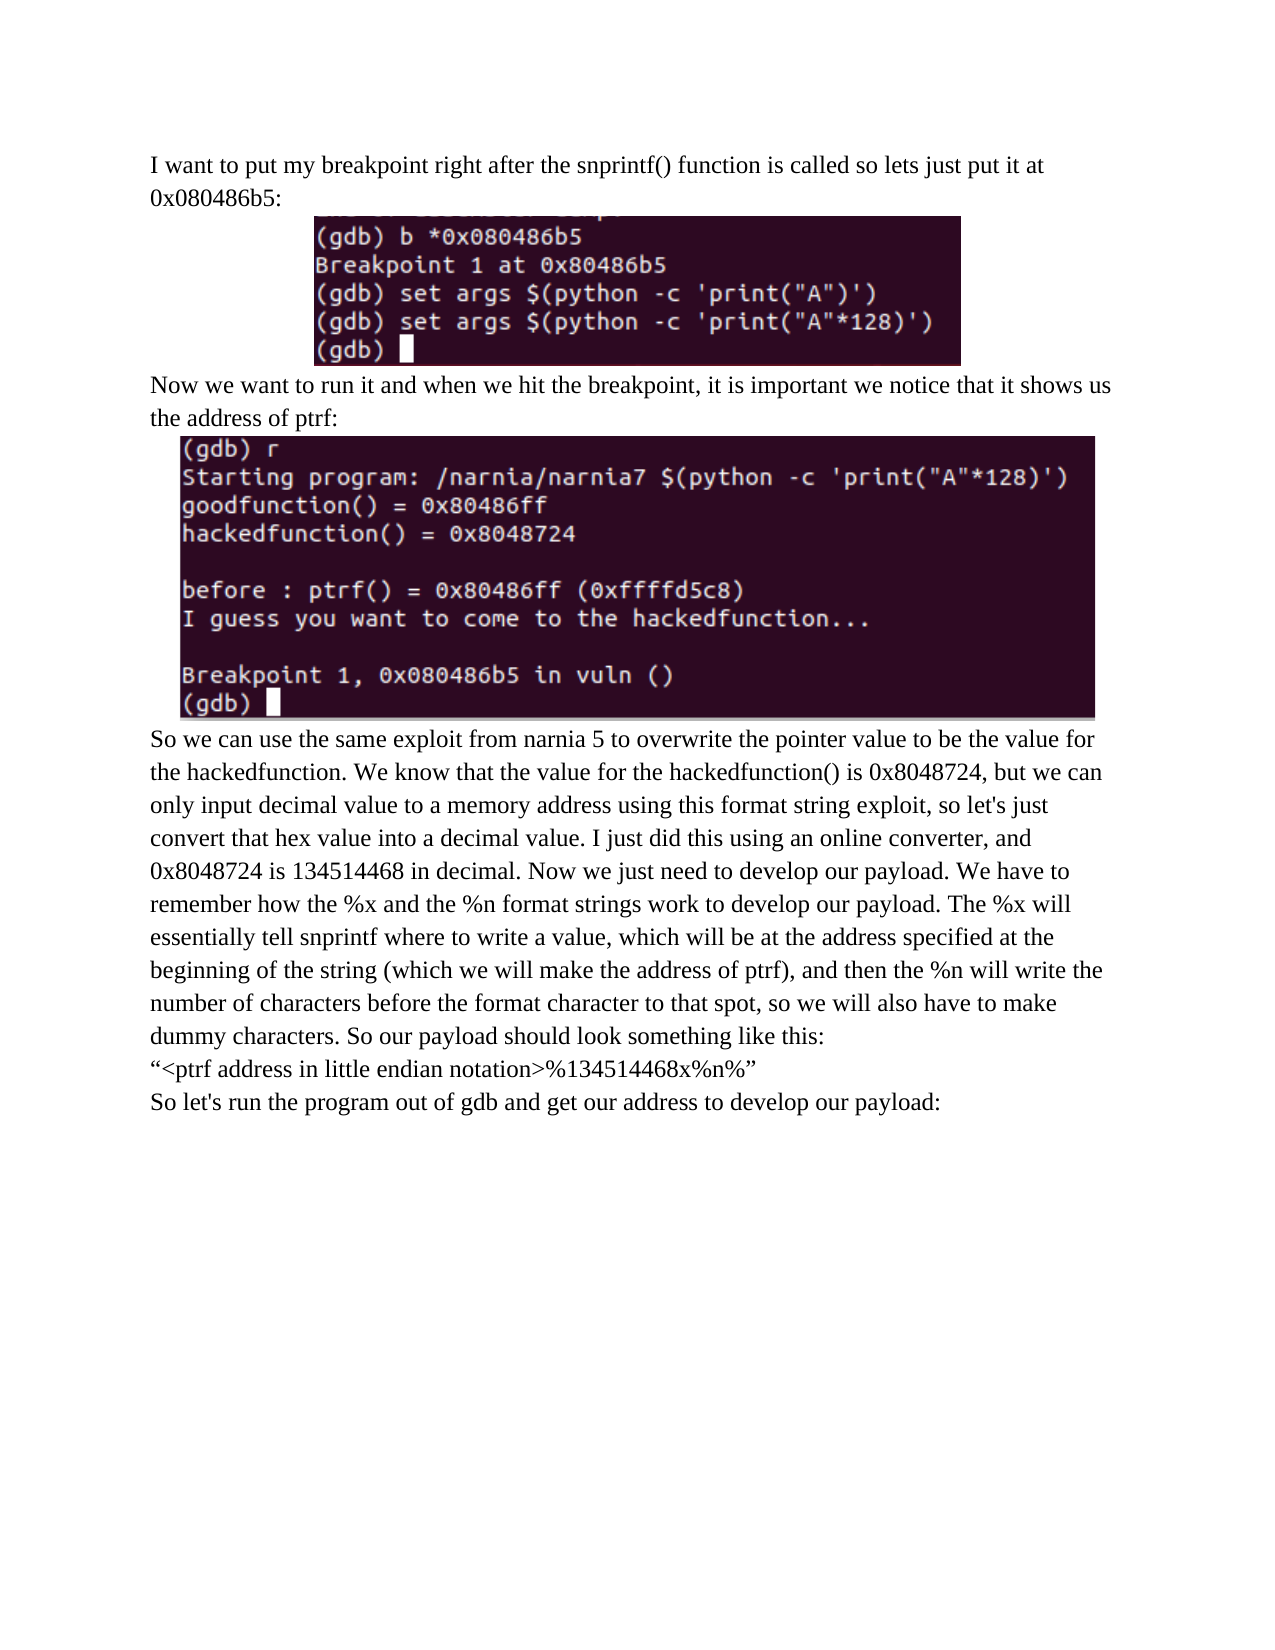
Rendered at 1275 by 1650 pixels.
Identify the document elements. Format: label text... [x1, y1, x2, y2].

text So let's run the program out of gdb and get our address to develop our payload: [150, 1087, 1125, 1116]
picture [314, 216, 961, 366]
text Now we want to run it and when we hit the breakpoint, it is important we notice that it shows us the address of ptrf: [150, 370, 1125, 432]
picture [179, 436, 1096, 721]
text I want to put my breakpoint right after the snprintf() function is called so lets just put it at 0x080486b5: [150, 150, 1125, 212]
text So we can use the same exploit from narnia 5 to overwrite the pointer value to be the value for the hackedfunction. We know that the value for the hackedfunction() is 0x8048724, but we can only input decimal value to a memory address using this format string exploit, so let's just convert that hex value into a decimal value. I just did this using an online converter, and 0x8048724 is 134514468 in decimal. Now we just need to develop our payload. We have to remember how the %x and the %n format strings work to develop our payload. The %x will essentially tell snprintf where to write a value, which will be at the address specified at the beginning of the string (which we will make the address of ptrf), and then the %n will write the number of characters before the format character to that spot, so we will also have to make dummy characters. So our payload should look something like this: [150, 724, 1125, 1050]
text “<ptrf address in little endian notation>%134514468x%n%” [150, 1054, 1125, 1083]
